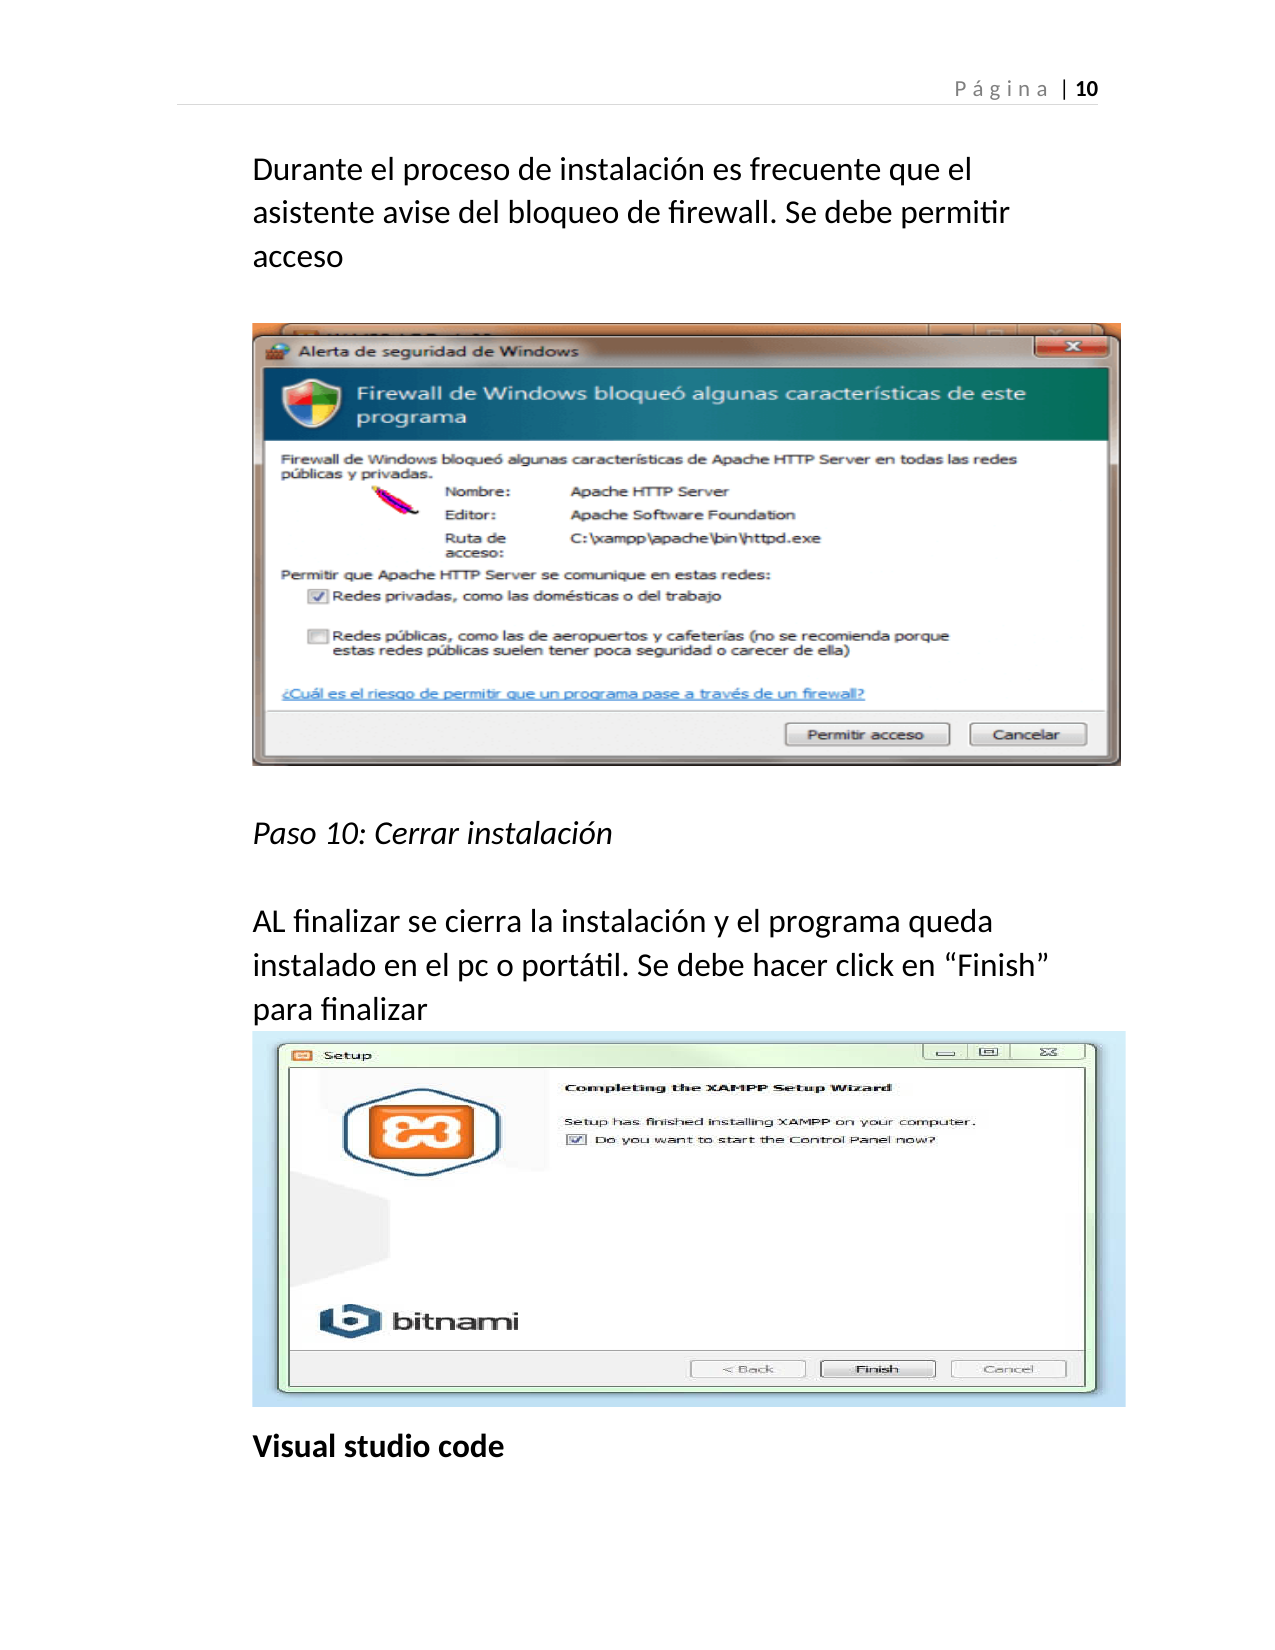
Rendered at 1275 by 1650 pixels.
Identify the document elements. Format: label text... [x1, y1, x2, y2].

picture [252, 323, 1121, 766]
list AL finalizar se cierra la instalación y el programa queda instalado en el pc o portátil. Se debe hacer click en “Finish” para finalizar [252, 900, 1098, 1028]
picture [252, 1031, 1126, 1407]
text Visual studio code [177, 1425, 1098, 1466]
list Paso 10: Cerrar instalación [252, 812, 1098, 852]
list Durante el proceso de instalación es frecuente que el asistente avise del bloqueo de firewall. Se debe permitir acceso [252, 148, 1098, 276]
